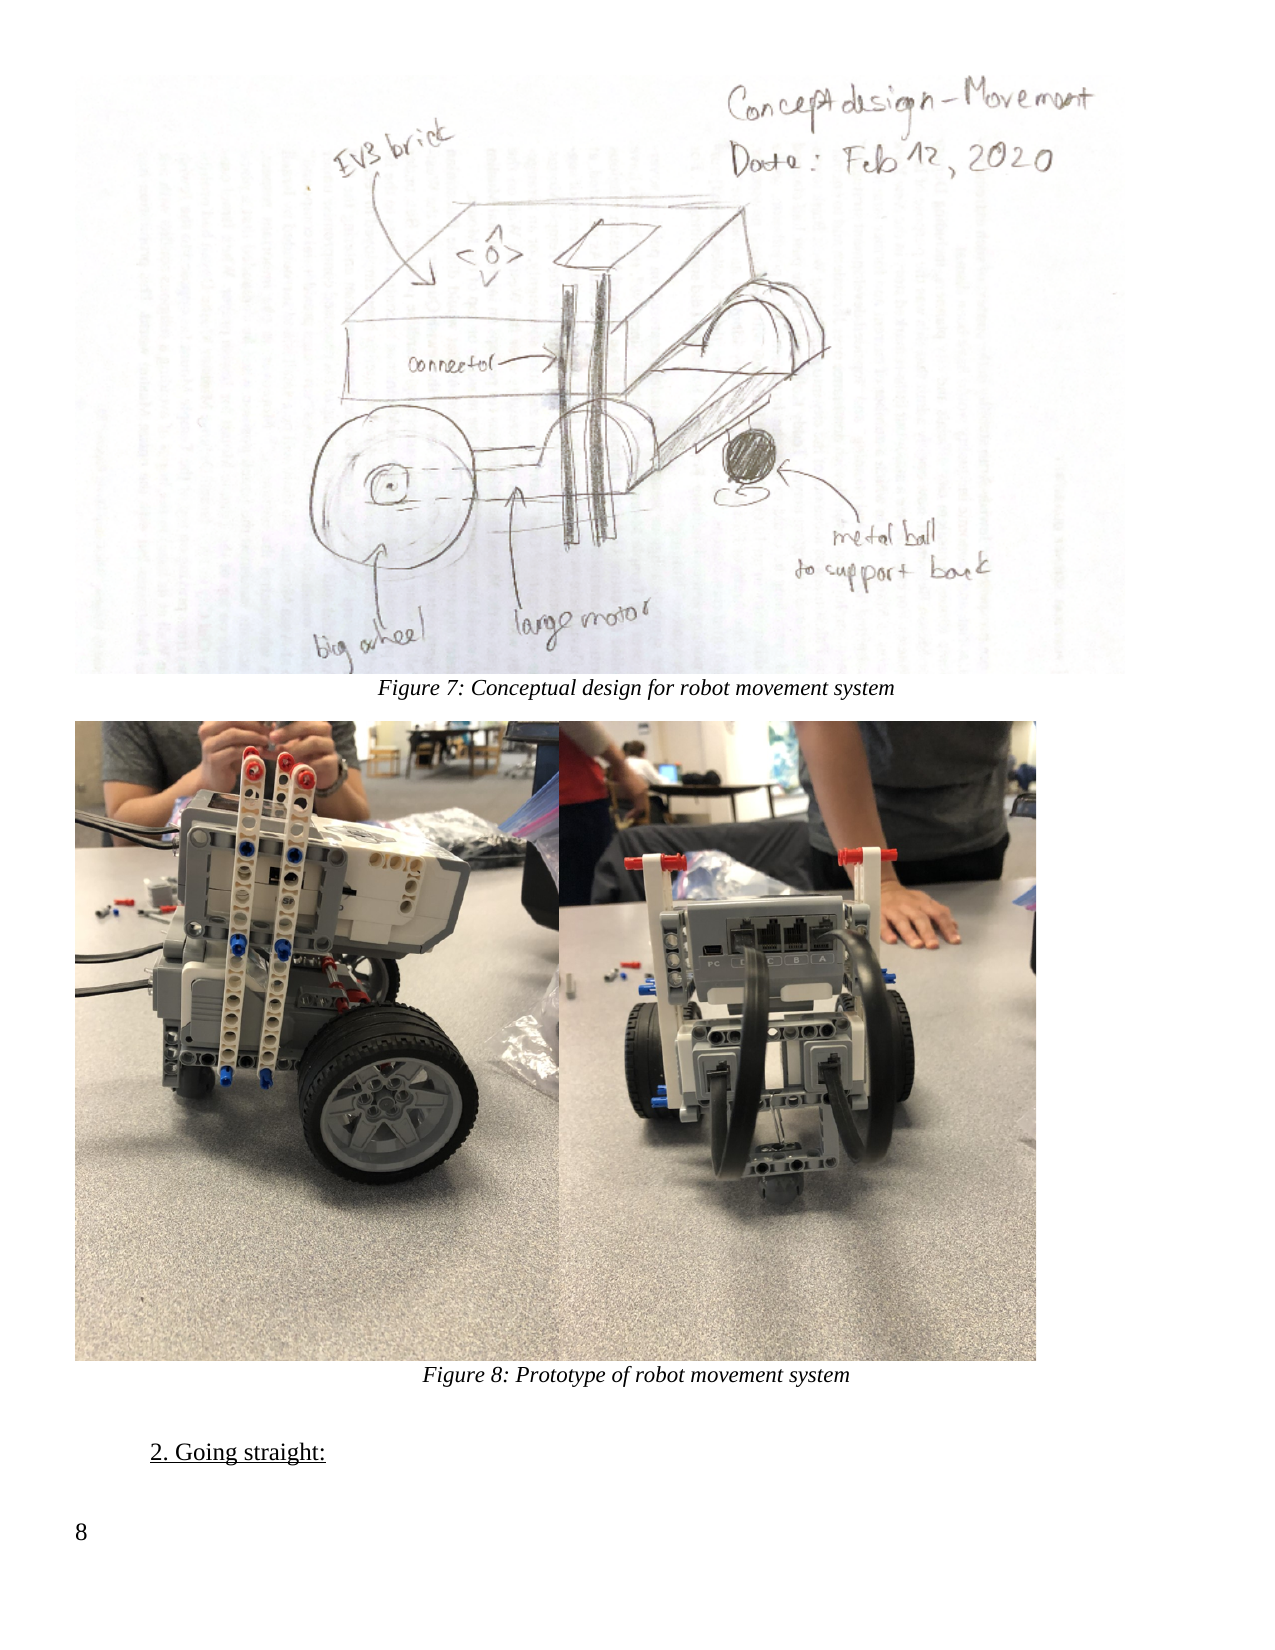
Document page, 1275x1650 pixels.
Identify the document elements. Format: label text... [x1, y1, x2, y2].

picture [75, 721, 1037, 1361]
subtitle 2. Going straight: [75, 1437, 1200, 1465]
picture [75, 75, 1125, 674]
